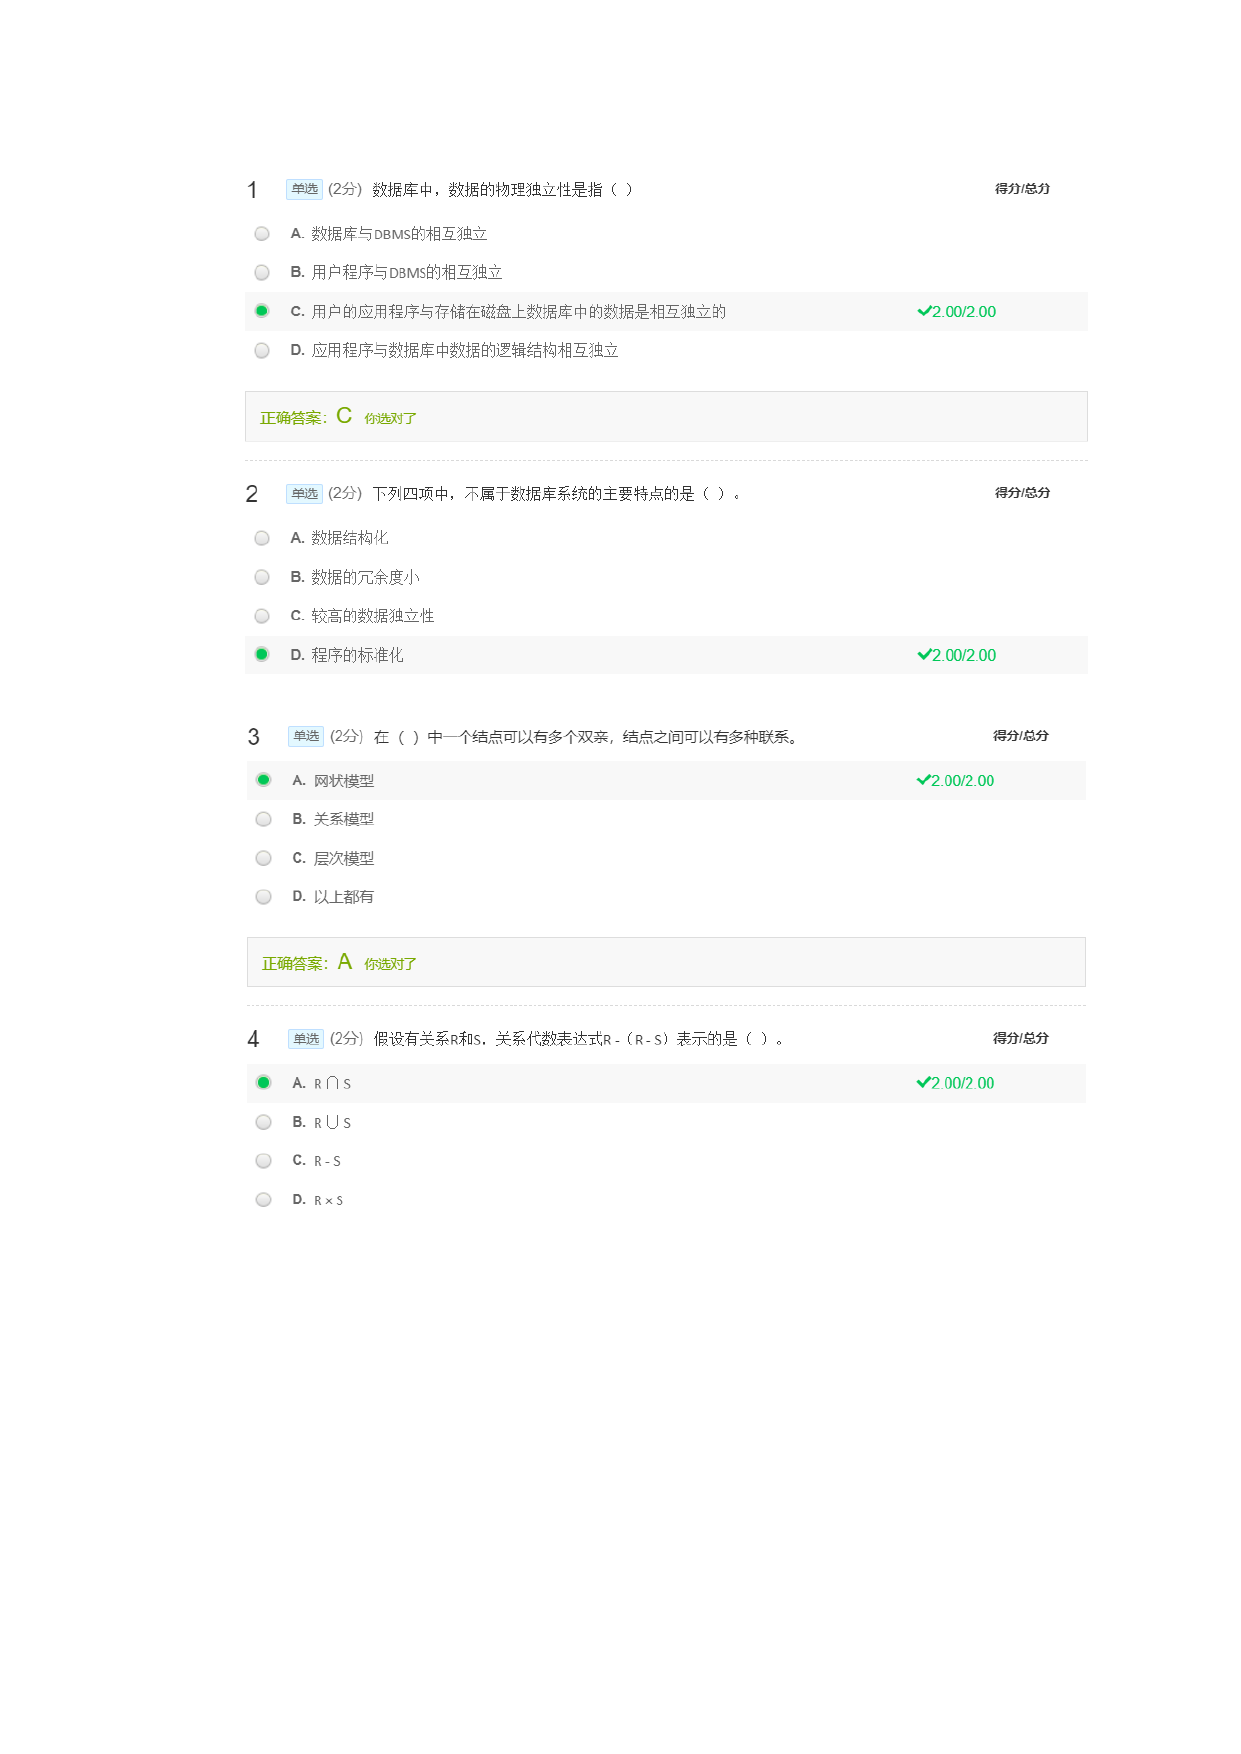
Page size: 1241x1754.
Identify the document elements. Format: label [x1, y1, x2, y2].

picture [232, 714, 1098, 1221]
picture [232, 162, 1098, 696]
